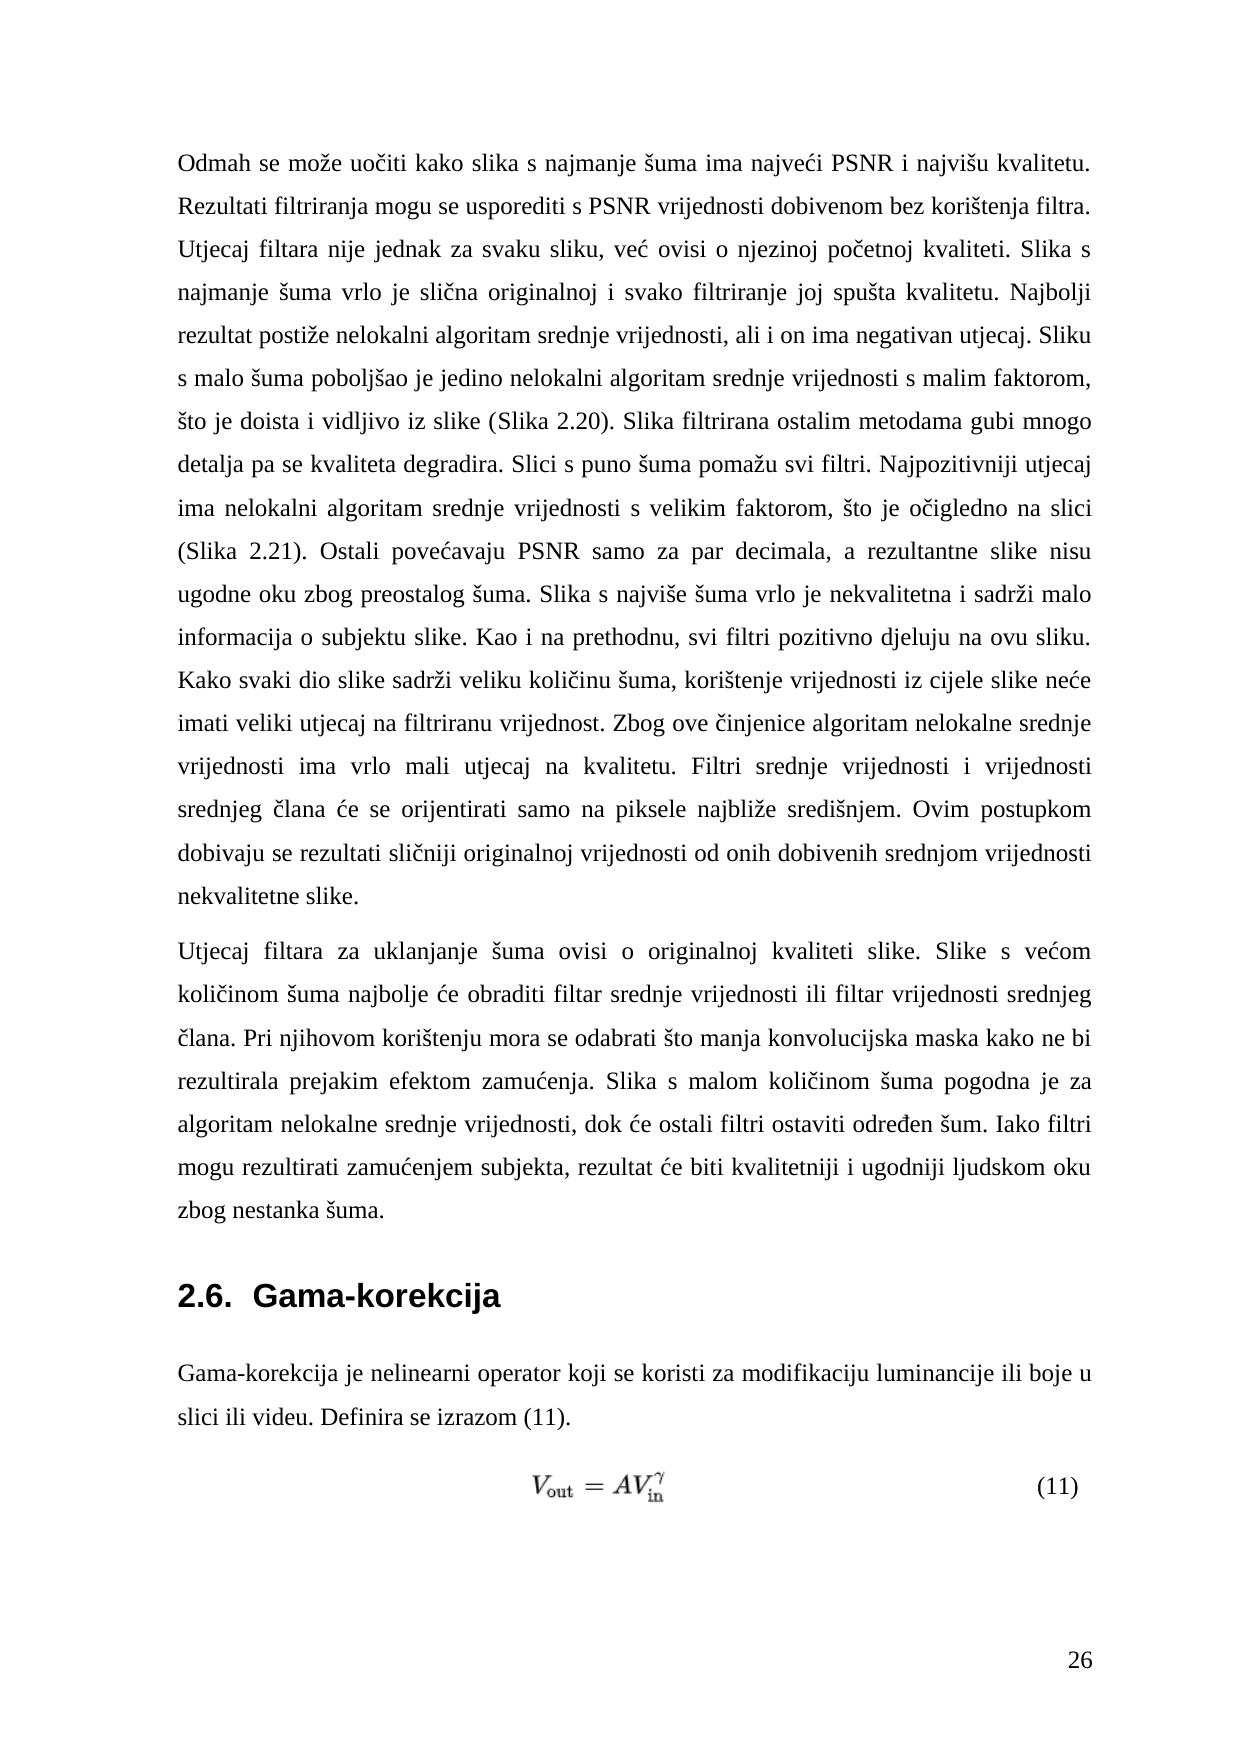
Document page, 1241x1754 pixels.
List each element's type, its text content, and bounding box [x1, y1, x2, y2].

text Gama-korekcija je nelinearni operator koji se koristi za modifikaciju luminancije ili boje u slici ili videu. Definira se izrazom (11). [177, 1358, 1092, 1430]
subtitle Gama-korekcija [177, 1276, 1092, 1314]
picture [523, 1463, 677, 1508]
table_header (11) [1023, 1451, 1093, 1534]
table_header [177, 1451, 1023, 1534]
text Odmah se može uočiti kako slika s najmanje šuma ima najveći PSNR i najvišu kvalitetu. Rezultati filtriranja mogu se usporediti s PSNR vrijednosti dobivenom bez korištenja filtra. Utjecaj filtara nije jednak za svaku sliku, već ovisi o njezinoj početnoj kvaliteti. Slika s najmanje šuma vrlo je slična originalnoj i svako filtriranje joj spušta kvalitetu. Najbolji rezultat postiže nelokalni algoritam srednje vrijednosti, ali i on ima negativan utjecaj. Sliku s malo šuma poboljšao je jedino nelokalni algoritam srednje vrijednosti s malim faktorom, što je doista i vidljivo iz slike (Slika 2.20). Slika filtrirana ostalim metodama gubi mnogo detalja pa se kvaliteta degradira. Slici s puno šuma pomažu svi filtri. Najpozitivniji utjecaj ima nelokalni algoritam srednje vrijednosti s velikim faktorom, što je očigledno na slici (Slika 2.21). Ostali povećavaju PSNR samo za par decimala, a rezultantne slike nisu ugodne oku zbog preostalog šuma. Slika s najviše šuma vrlo je nekvalitetna i sadrži malo informacija o subjektu slike. Kao i na prethodnu, svi filtri pozitivno djeluju na ovu sliku. Kako svaki dio slike sadrži veliku količinu šuma, korištenje vrijednosti iz cijele slike neće imati veliki utjecaj na filtriranu vrijednost. Zbog ove činjenice algoritam nelokalne srednje vrijednosti ima vrlo mali utjecaj na kvalitetu. Filtri srednje vrijednosti i vrijednosti srednjeg člana će se orijentirati samo na piksele najbliže središnjem. Ovim postupkom dobivaju se rezultati sličniji originalnoj vrijednosti od onih dobivenih srednjom vrijednosti nekvalitetne slike. [177, 148, 1092, 909]
text Utjecaj filtara za uklanjanje šuma ovisi o originalnoj kvaliteti slike. Slike s većom količinom šuma najbolje će obraditi filtar srednje vrijednosti ili filtar vrijednosti srednjeg člana. Pri njihovom korištenju mora se odabrati što manja konvolucijska maska kako ne bi rezultirala prejakim efektom zamućenja. Slika s malom količinom šuma pogodna je za algoritam nelokalne srednje vrijednosti, dok će ostali filtri ostaviti određen šum. Iako filtri mogu rezultirati zamućenjem subjekta, rezultat će biti kvalitetniji i ugodniji ljudskom oku zbog nestanka šuma. [177, 936, 1092, 1224]
